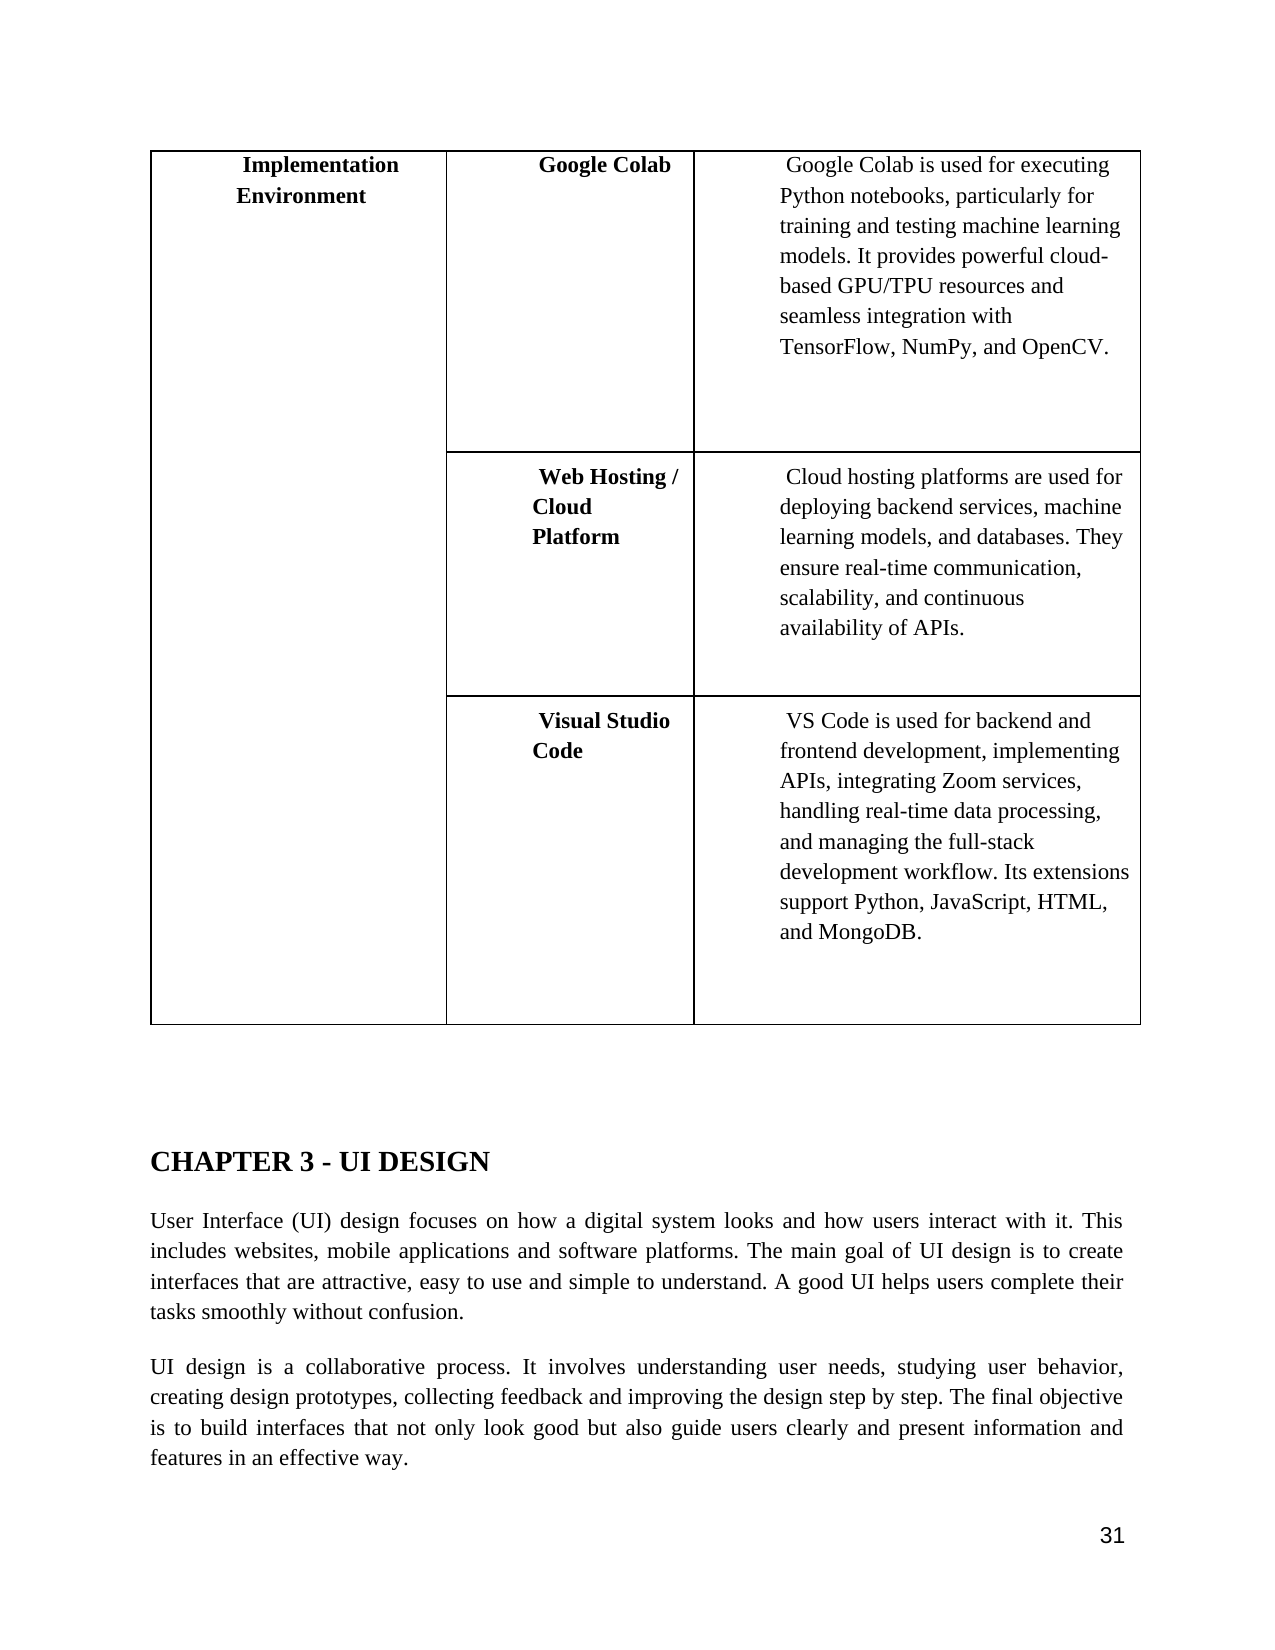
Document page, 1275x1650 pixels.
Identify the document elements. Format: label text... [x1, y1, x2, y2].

table_cell Cloud hosting platforms are used for deploying backend services, machine learning models, and databases. They ensure real-time communication, scalability, and continuous availability of APIs. [695, 453, 1140, 695]
table_cell Visual Studio Code [447, 697, 693, 1023]
text UI design is a collaborative process. It involves understanding user needs, studying user behavior, creating design prototypes, collecting feedback and improving the design step by step. The final objective is to build interfaces that not only look good but also guide users clearly and present information and features in an effective way. [150, 1353, 1125, 1470]
subtitle CHAPTER 3 - UI DESIGN [150, 1144, 1125, 1177]
table_cell VS Code is used for backend and frontend development, implementing APIs, integrating Zoom services, handling real-time data processing, and managing the full-stack development workflow. Its extensions support Python, JavaScript, HTML, and MongoDB. [695, 697, 1140, 1023]
table_cell Google Colab [447, 152, 693, 451]
table_cell Web Hosting / Cloud Platform [447, 453, 693, 695]
table_cell Google Colab is used for executing Python notebooks, particularly for training and testing machine learning models. It provides powerful cloud-based GPU/TPU resources and seamless integration with TensorFlow, NumPy, and OpenCV. [695, 152, 1140, 451]
table_cell Implementation Environment [152, 152, 446, 1023]
text User Interface (UI) design focuses on how a digital system looks and how users interact with it. This includes websites, mobile applications and software platforms. The main goal of UI design is to create interfaces that are attractive, easy to use and simple to understand. A good UI helps users complete their tasks smoothly without confusion. [150, 1207, 1125, 1324]
